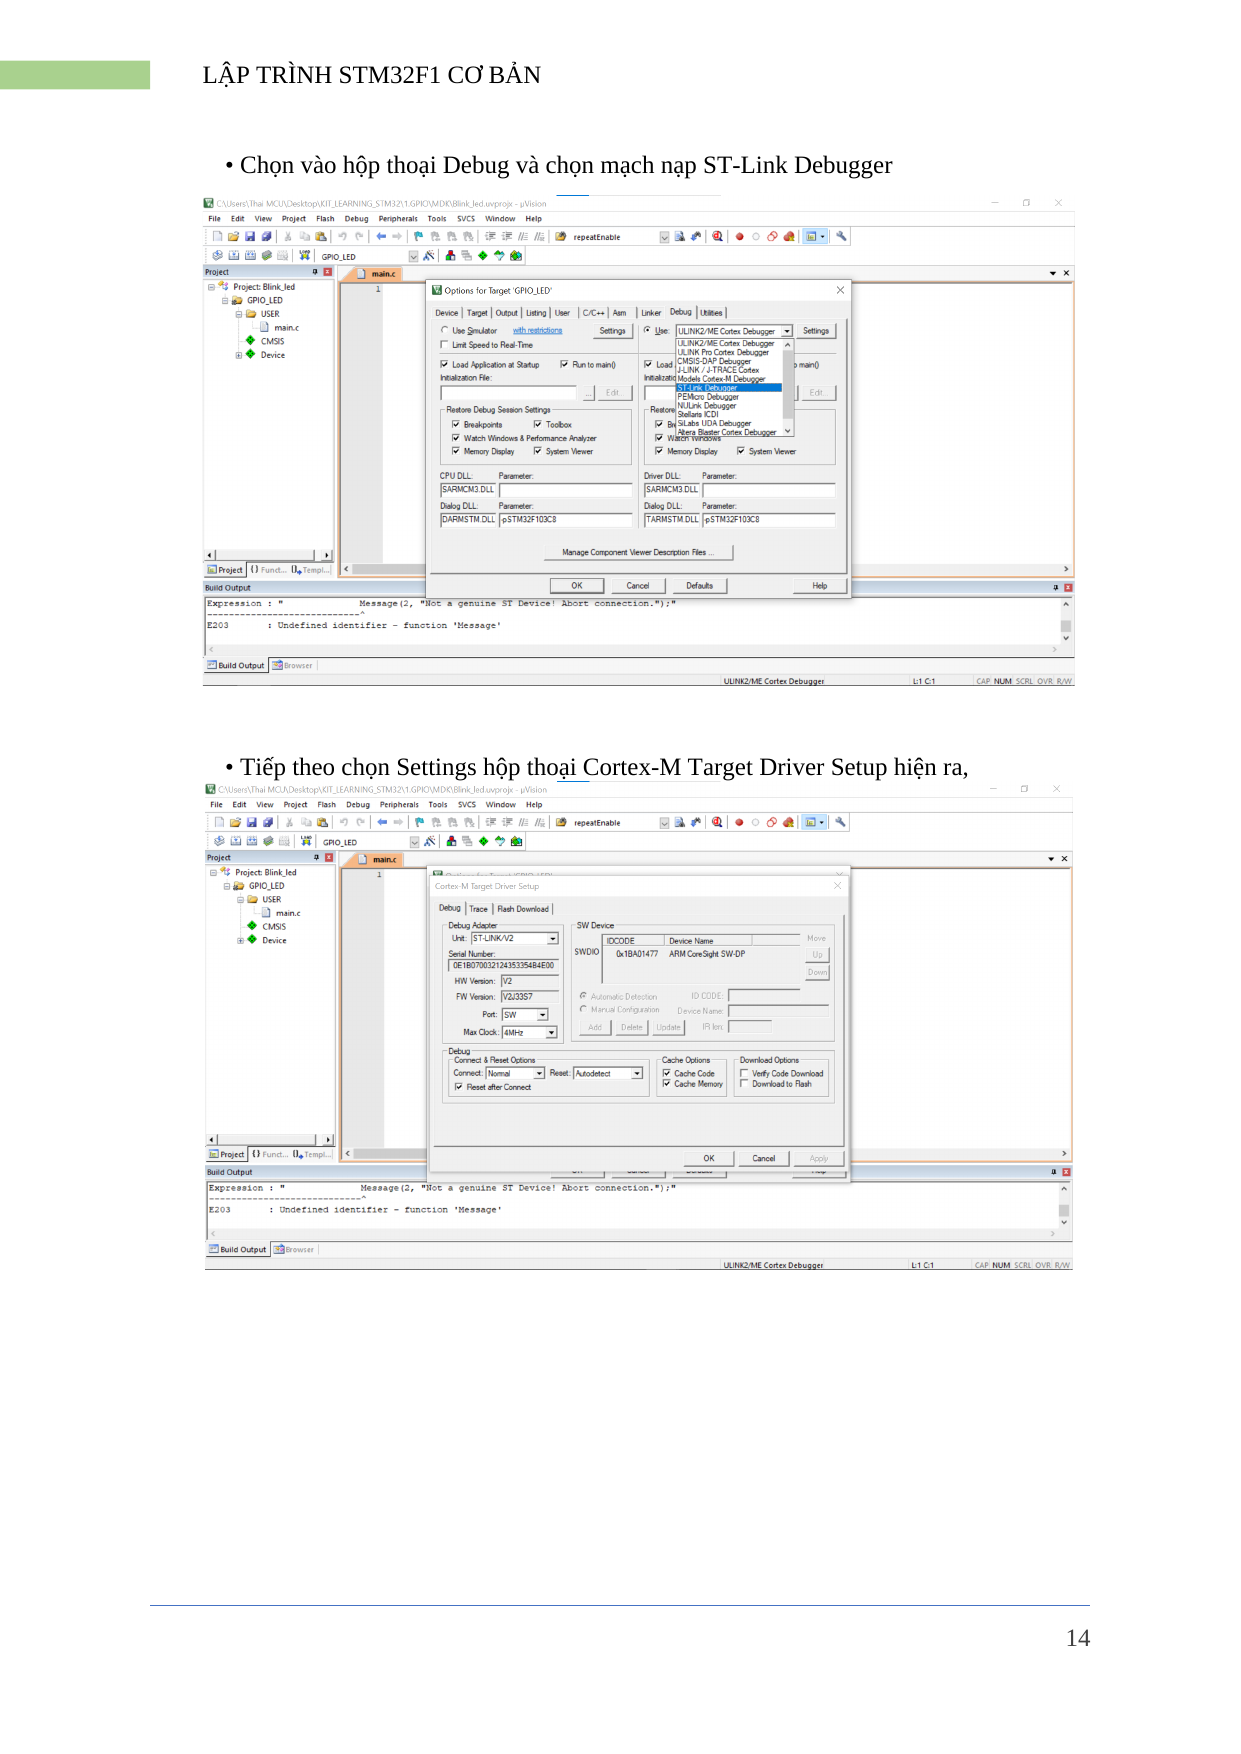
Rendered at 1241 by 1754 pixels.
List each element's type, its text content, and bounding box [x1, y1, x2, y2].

picture [205, 781, 1073, 1270]
picture [202, 195, 1075, 686]
text Chọn vào hộp thoại Debug và chọn mạch nạp ST-Link Debugger [225, 150, 1090, 179]
text Tiếp theo chọn Settings hộp thoại Cortex-M Target Driver Setup hiện ra, [225, 752, 1090, 781]
